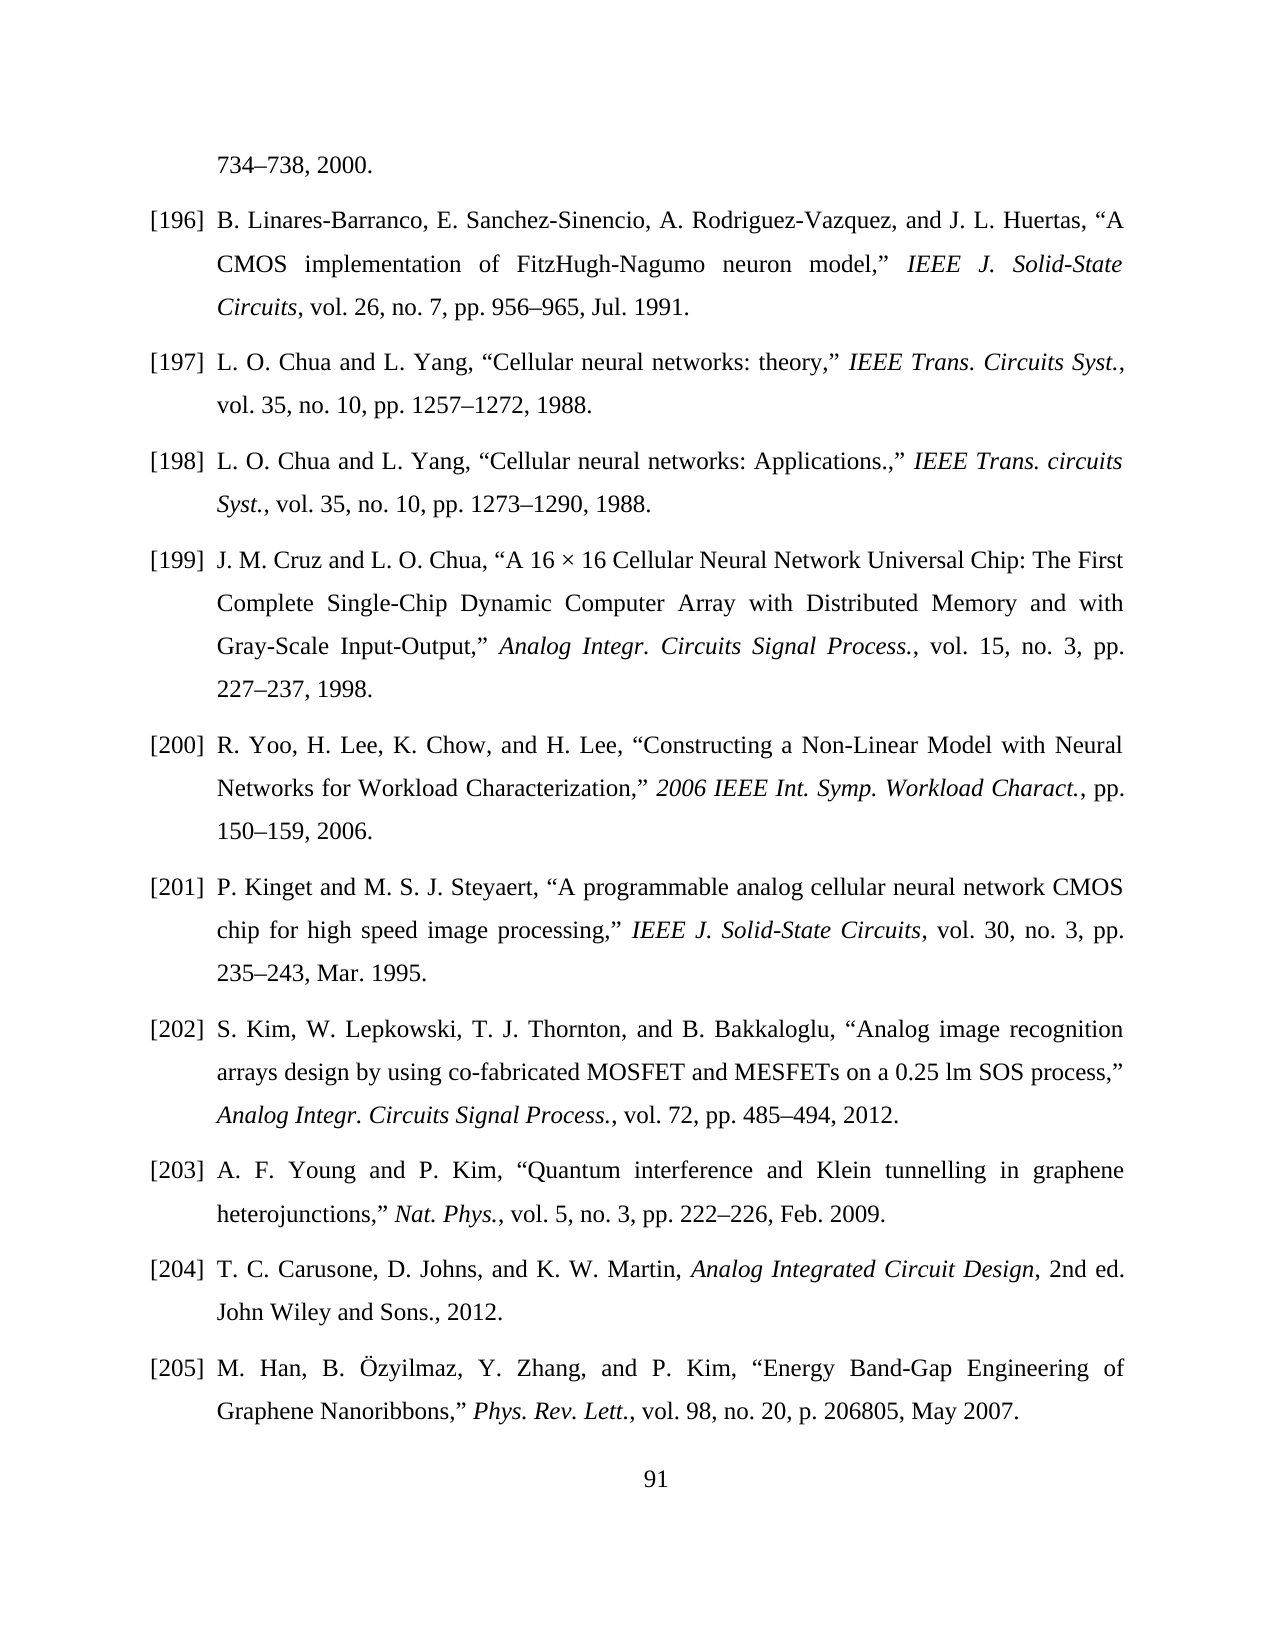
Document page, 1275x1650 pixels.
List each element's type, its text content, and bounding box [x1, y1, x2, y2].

text [203] A. F. Young and P. Kim, “Quantum interference and Klein tunnelling in graphene heterojunctions,” Nat. Phys., vol. 5, no. 3, pp. 222–226, Feb. 2009. [150, 1156, 1125, 1227]
text [205] M. Han, B. Özyilmaz, Y. Zhang, and P. Kim, “Energy Band-Gap Engineering of Graphene Nanoribbons,” Phys. Rev. Lett., vol. 98, no. 20, p. 206805, May 2007. [150, 1353, 1125, 1425]
text [199] J. M. Cruz and L. O. Chua, “A 16 × 16 Cellular Neural Network Universal Chip: The First Complete Single-Chip Dynamic Computer Array with Distributed Memory and with Gray-Scale Input-Output,” Analog Integr. Circuits Signal Process., vol. 15, no. 3, pp. 227–237, 1998. [150, 545, 1125, 703]
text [150, 150, 1125, 179]
text [200] R. Yoo, H. Lee, K. Chow, and H. Lee, “Constructing a Non-Linear Model with Neural Networks for Workload Characterization,” 2006 IEEE Int. Symp. Workload Charact., pp. 150–159, 2006. [150, 730, 1125, 845]
text [204] T. C. Carusone, D. Johns, and K. W. Martin, Analog Integrated Circuit Design, 2nd ed. John Wiley and Sons., 2012. [150, 1254, 1125, 1326]
text [197] L. O. Chua and L. Yang, “Cellular neural networks: theory,” IEEE Trans. Circuits Syst., vol. 35, no. 10, pp. 1257–1272, 1988. [150, 347, 1125, 419]
text [201] P. Kinget and M. S. J. Steyaert, “A programmable analog cellular neural network CMOS chip for high speed image processing,” IEEE J. Solid-State Circuits, vol. 30, no. 3, pp. 235–243, Mar. 1995. [150, 872, 1125, 987]
text [196] B. Linares-Barranco, E. Sanchez-Sinencio, A. Rodriguez-Vazquez, and J. L. Huertas, “A CMOS implementation of FitzHugh-Nagumo neuron model,” IEEE J. Solid-State Circuits, vol. 26, no. 7, pp. 956–965, Jul. 1991. [150, 206, 1125, 321]
text [202] S. Kim, W. Lepkowski, T. J. Thornton, and B. Bakkaloglu, “Analog image recognition arrays design by using co-fabricated MOSFET and MESFETs on a 0.25 lm SOS process,” Analog Integr. Circuits Signal Process., vol. 72, pp. 485–494, 2012. [150, 1014, 1125, 1129]
text [198] L. O. Chua and L. Yang, “Cellular neural networks: Applications.,” IEEE Trans. circuits Syst., vol. 35, no. 10, pp. 1273–1290, 1988. [150, 446, 1125, 518]
